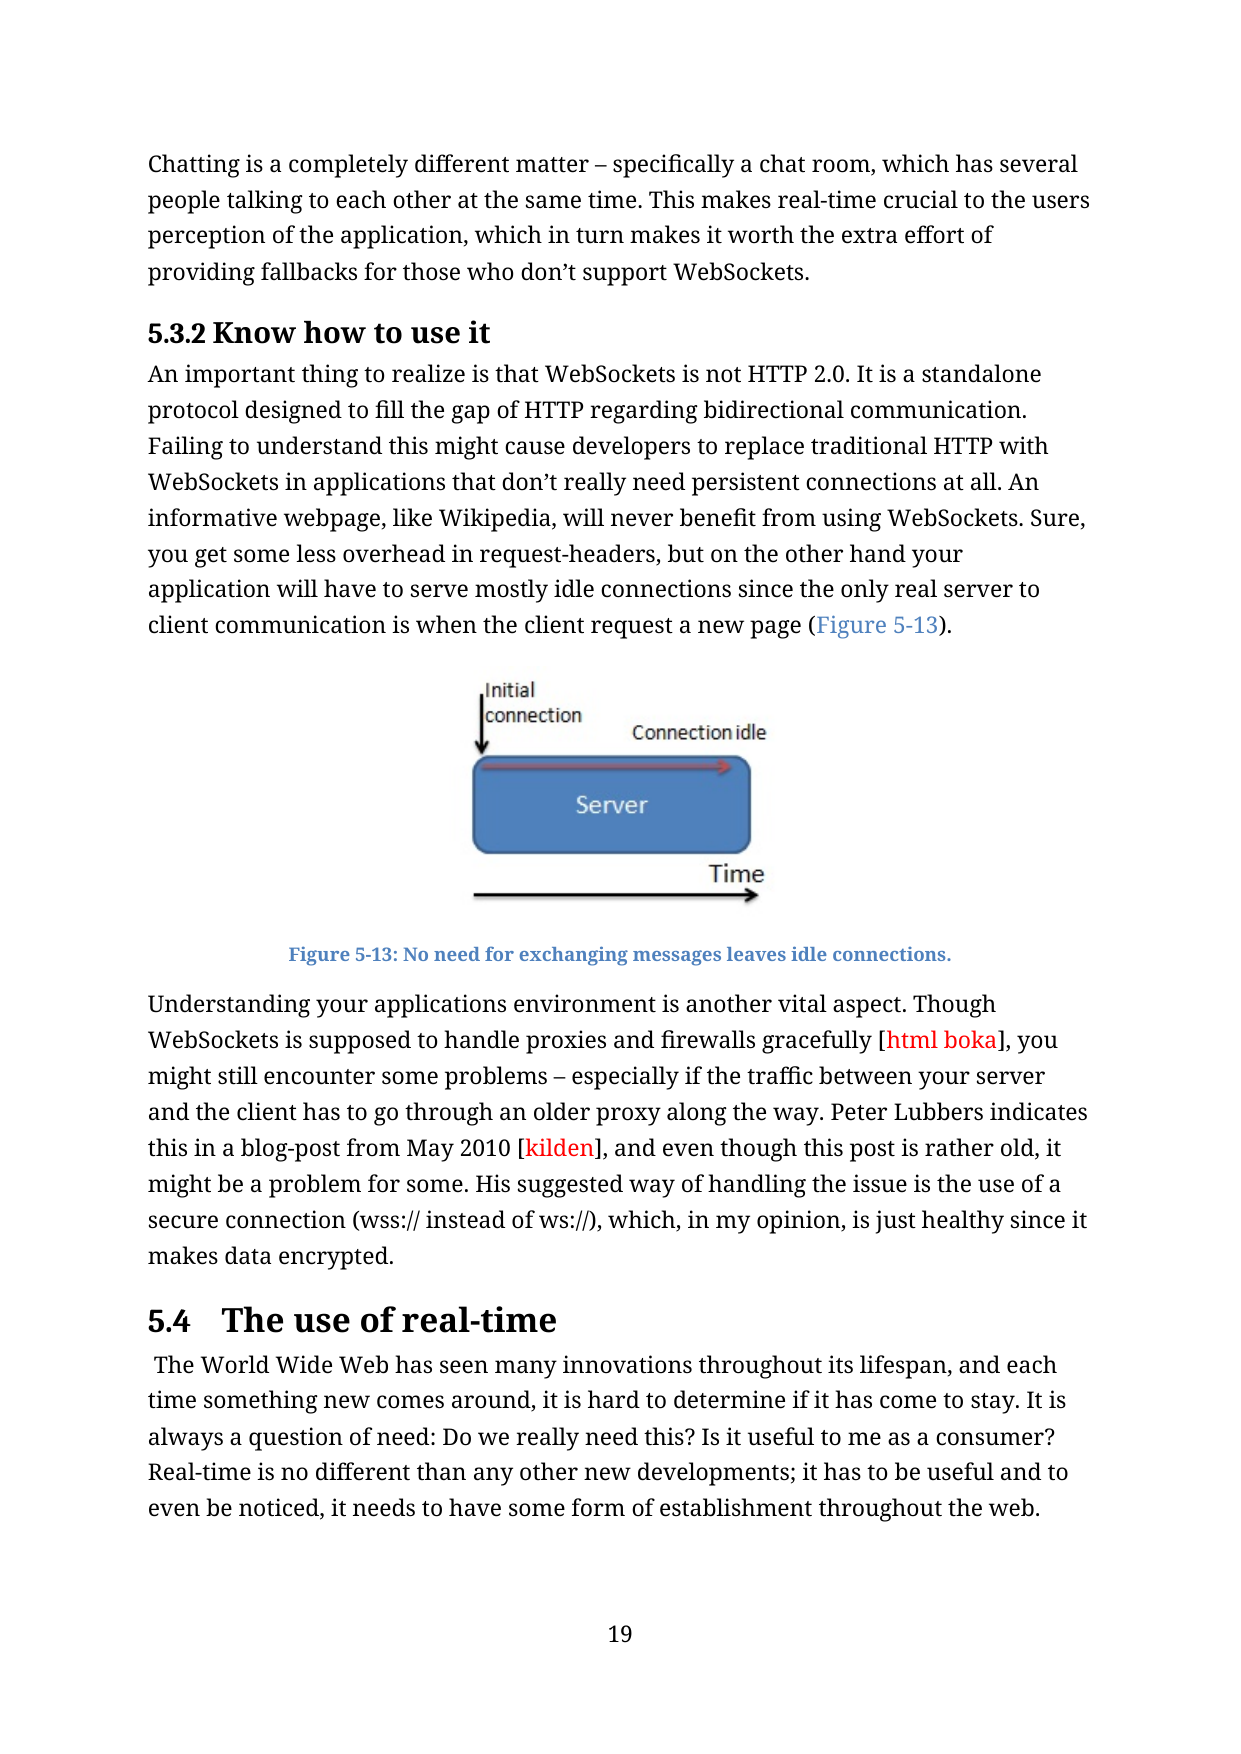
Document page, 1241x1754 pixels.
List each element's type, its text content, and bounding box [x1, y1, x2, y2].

subtitle The use of real-time [148, 1296, 1093, 1342]
picture [449, 666, 792, 917]
text The World Wide Web has seen many innovations throughout its lifespan, and each time something new comes around, it is hard to determine if it has come to stay. It is always a question of need: Do we really need this? Is it useful to me as a consumer? Real-time is no different than any other new developments; it has to be useful and to even be noticed, it needs to have some form of establishment throughout the web. [148, 1348, 1093, 1523]
subtitle Know how to use it [148, 312, 1093, 352]
text Chatting is a completely different matter – specifically a chat room, which has several people talking to each other at the same time. This makes real-time crucial to the users perception of the application, which in turn makes it worth the extra effort of providing fallbacks for those who don’t support WebSockets. [148, 148, 1093, 287]
text Understanding your applications environment is another vital aspect. Though WebSockets is supposed to handle proxies and firewalls gracefully [html boka], you might still encounter some problems – especially if the traffic between your server and the client has to go through an older proxy along the way. Peter Lubbers indicates this in a blog-post from May 2010 [kilden], and even though this post is rather old, it might be a problem for some. His suggested way of handling the issue is the use of a secure connection (wss:// instead of ws://), which, in my opinion, is just healthy since it makes data encrypted. [148, 988, 1093, 1271]
